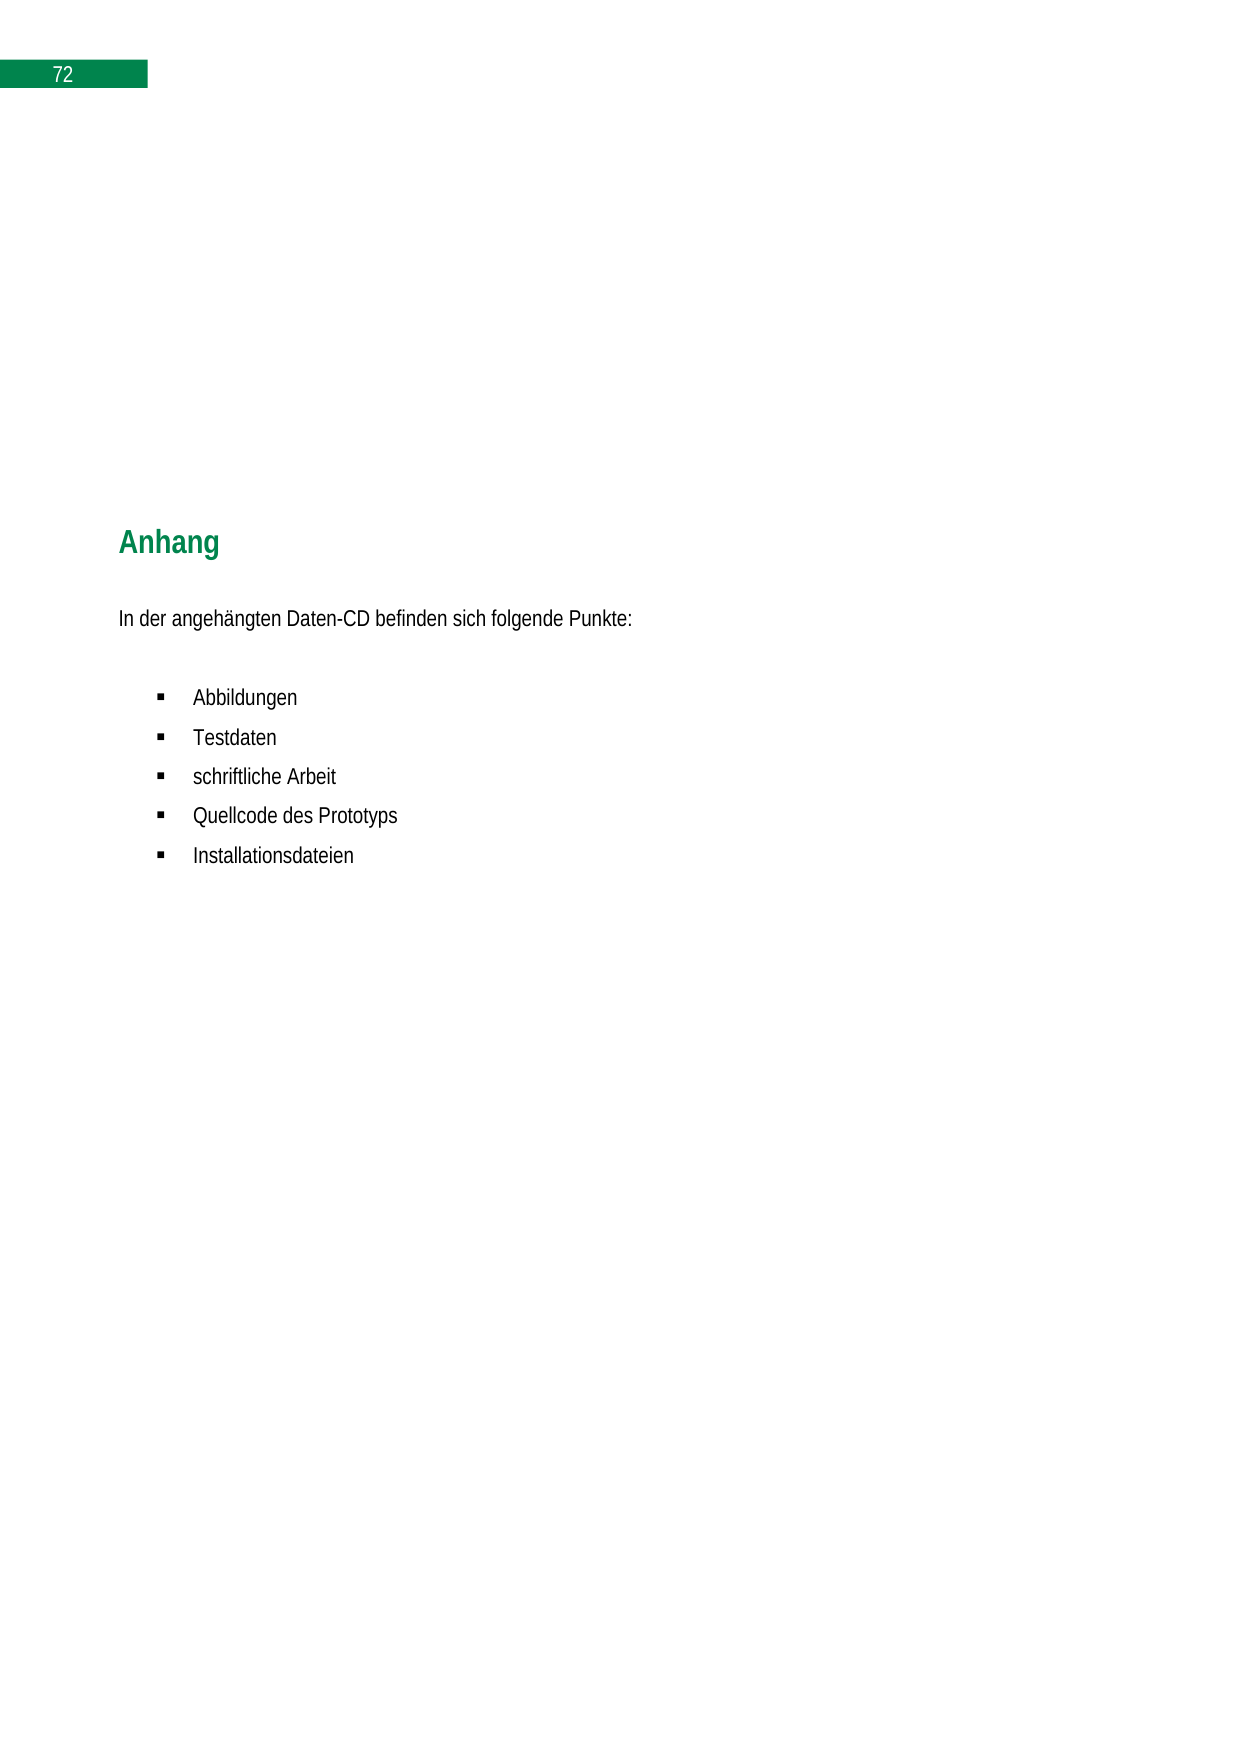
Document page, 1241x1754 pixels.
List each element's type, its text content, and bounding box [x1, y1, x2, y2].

list Testdaten [155, 723, 1092, 750]
list Quellcode des Prototyps [155, 802, 1092, 829]
list schriftliche Arbeit [155, 763, 1092, 789]
list Abbildungen [155, 684, 1092, 710]
subtitle Anhang [118, 523, 1092, 561]
text In der angehängten Daten-CD befinden sich folgende Punkte: [118, 605, 1092, 631]
list Installationsdateien [155, 842, 1092, 868]
